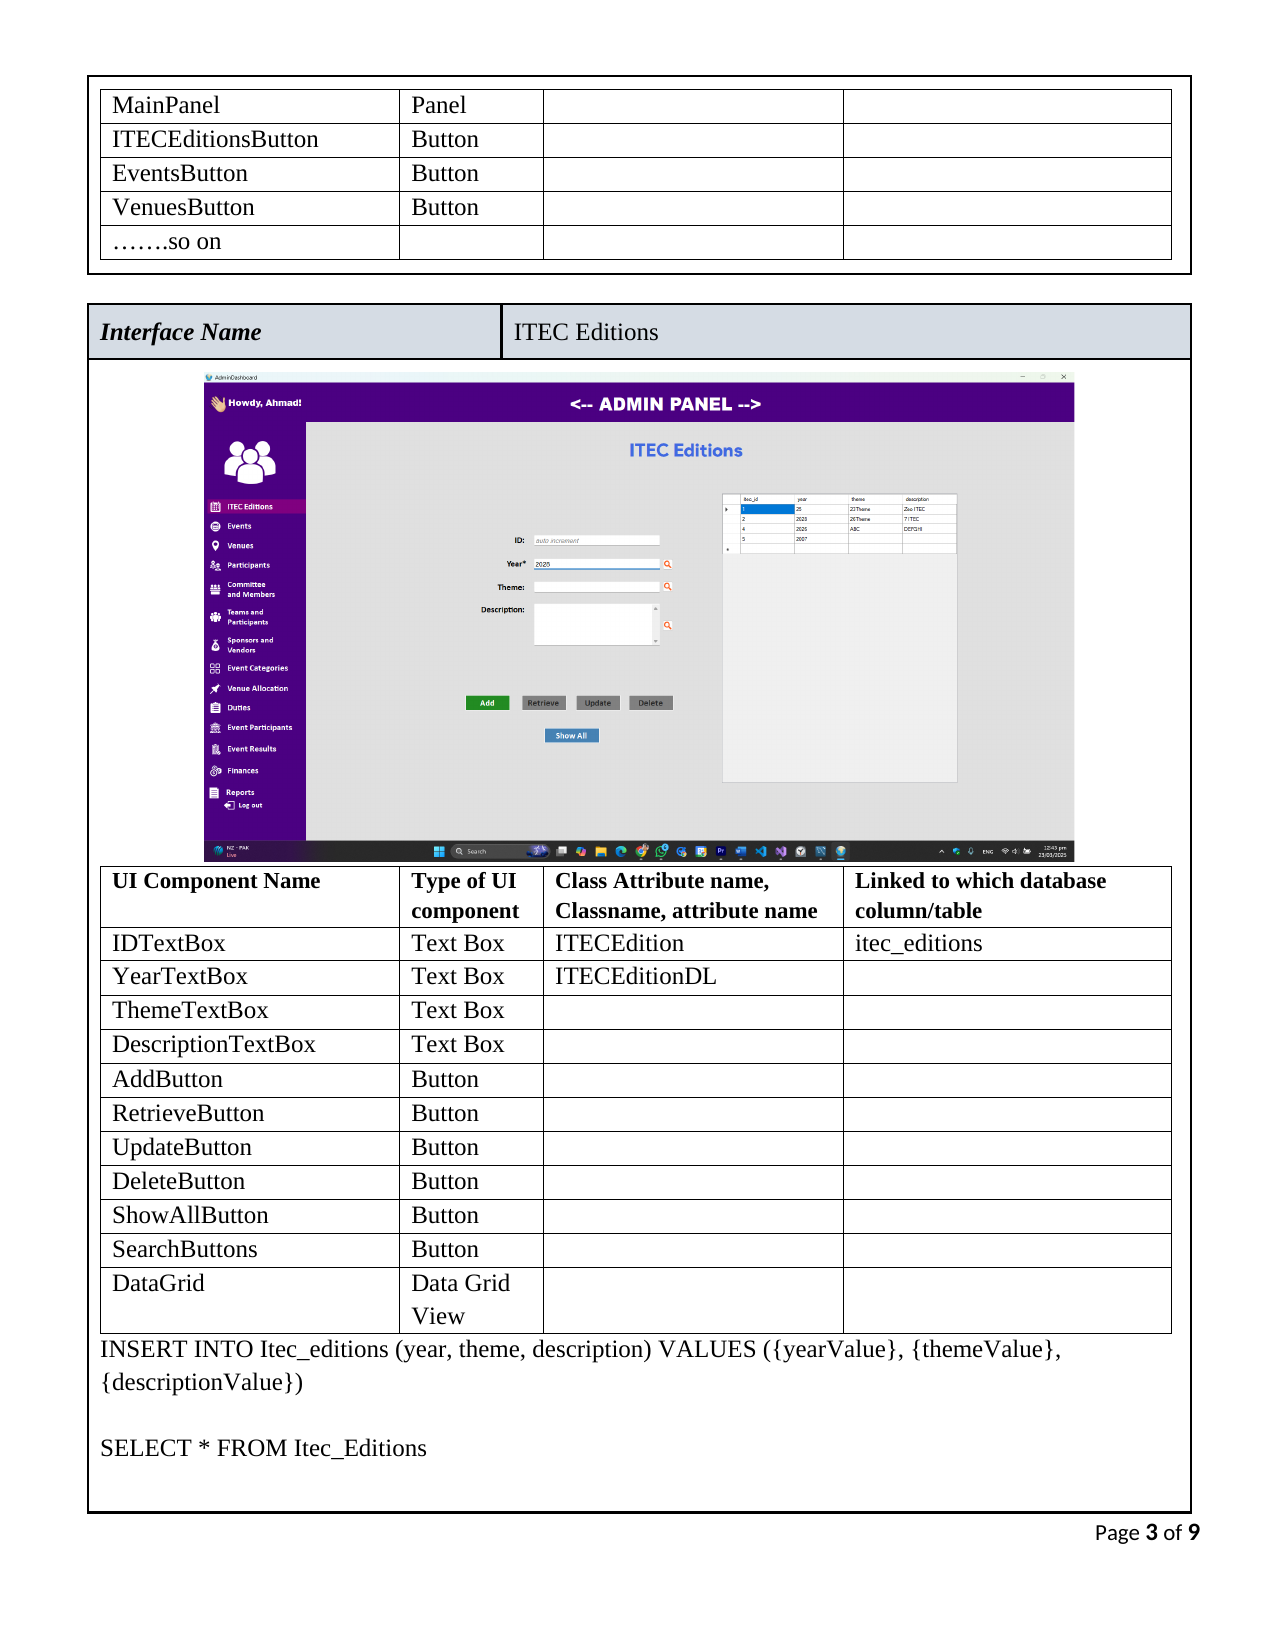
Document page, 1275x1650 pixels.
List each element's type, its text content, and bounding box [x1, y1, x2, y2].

table_cell [89, 77, 1190, 272]
table_header Interface Name [89, 305, 500, 358]
table_header ITEC Editions [503, 305, 1190, 358]
picture [204, 372, 1075, 862]
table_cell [89, 360, 1190, 1511]
